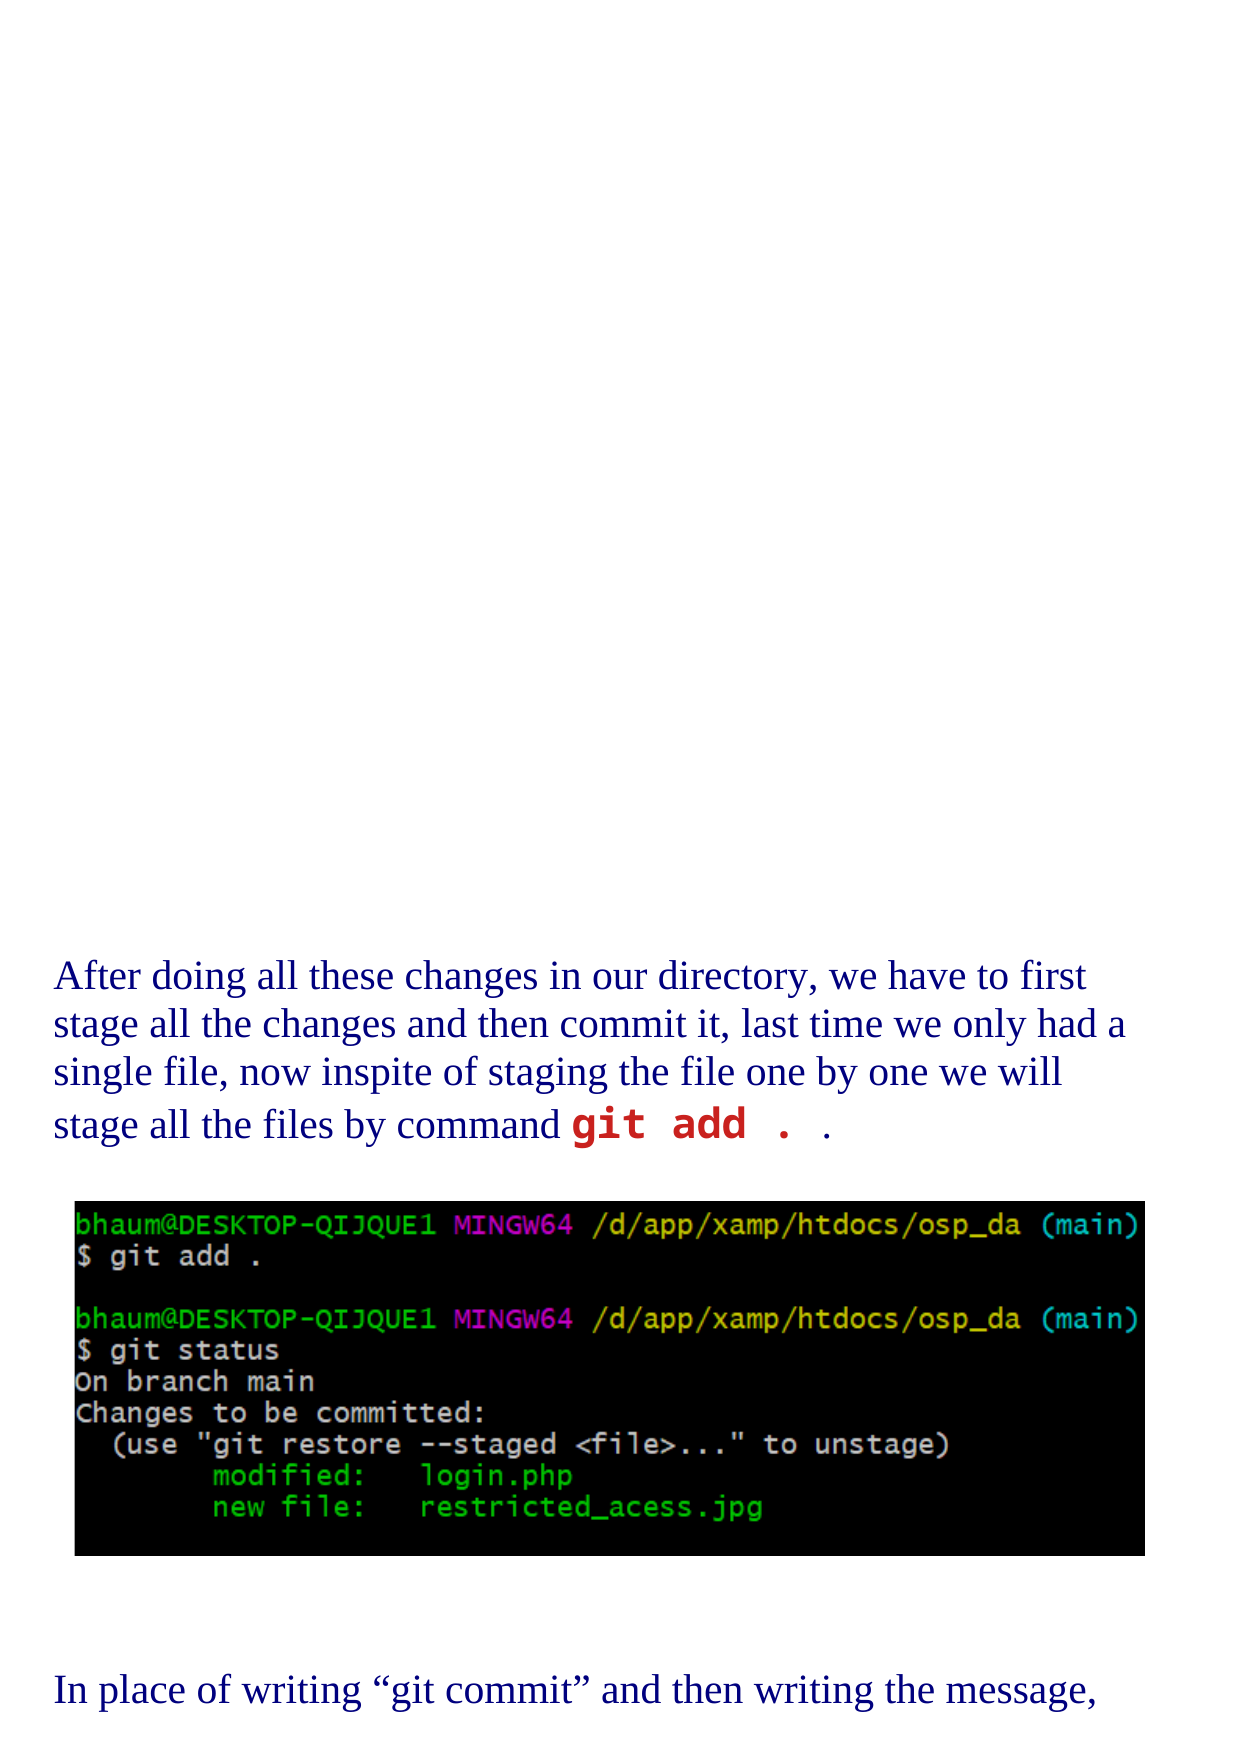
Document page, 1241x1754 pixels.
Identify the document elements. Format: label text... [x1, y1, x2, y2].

text After doing all these changes in our directory, we have to first stage all the changes and then commit it, last time we only had a single file, now inspite of staging the file one by one we will stage all the files by command git add . . [53, 950, 1146, 1151]
picture [74, 1201, 1145, 1556]
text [53, 1664, 1146, 1712]
